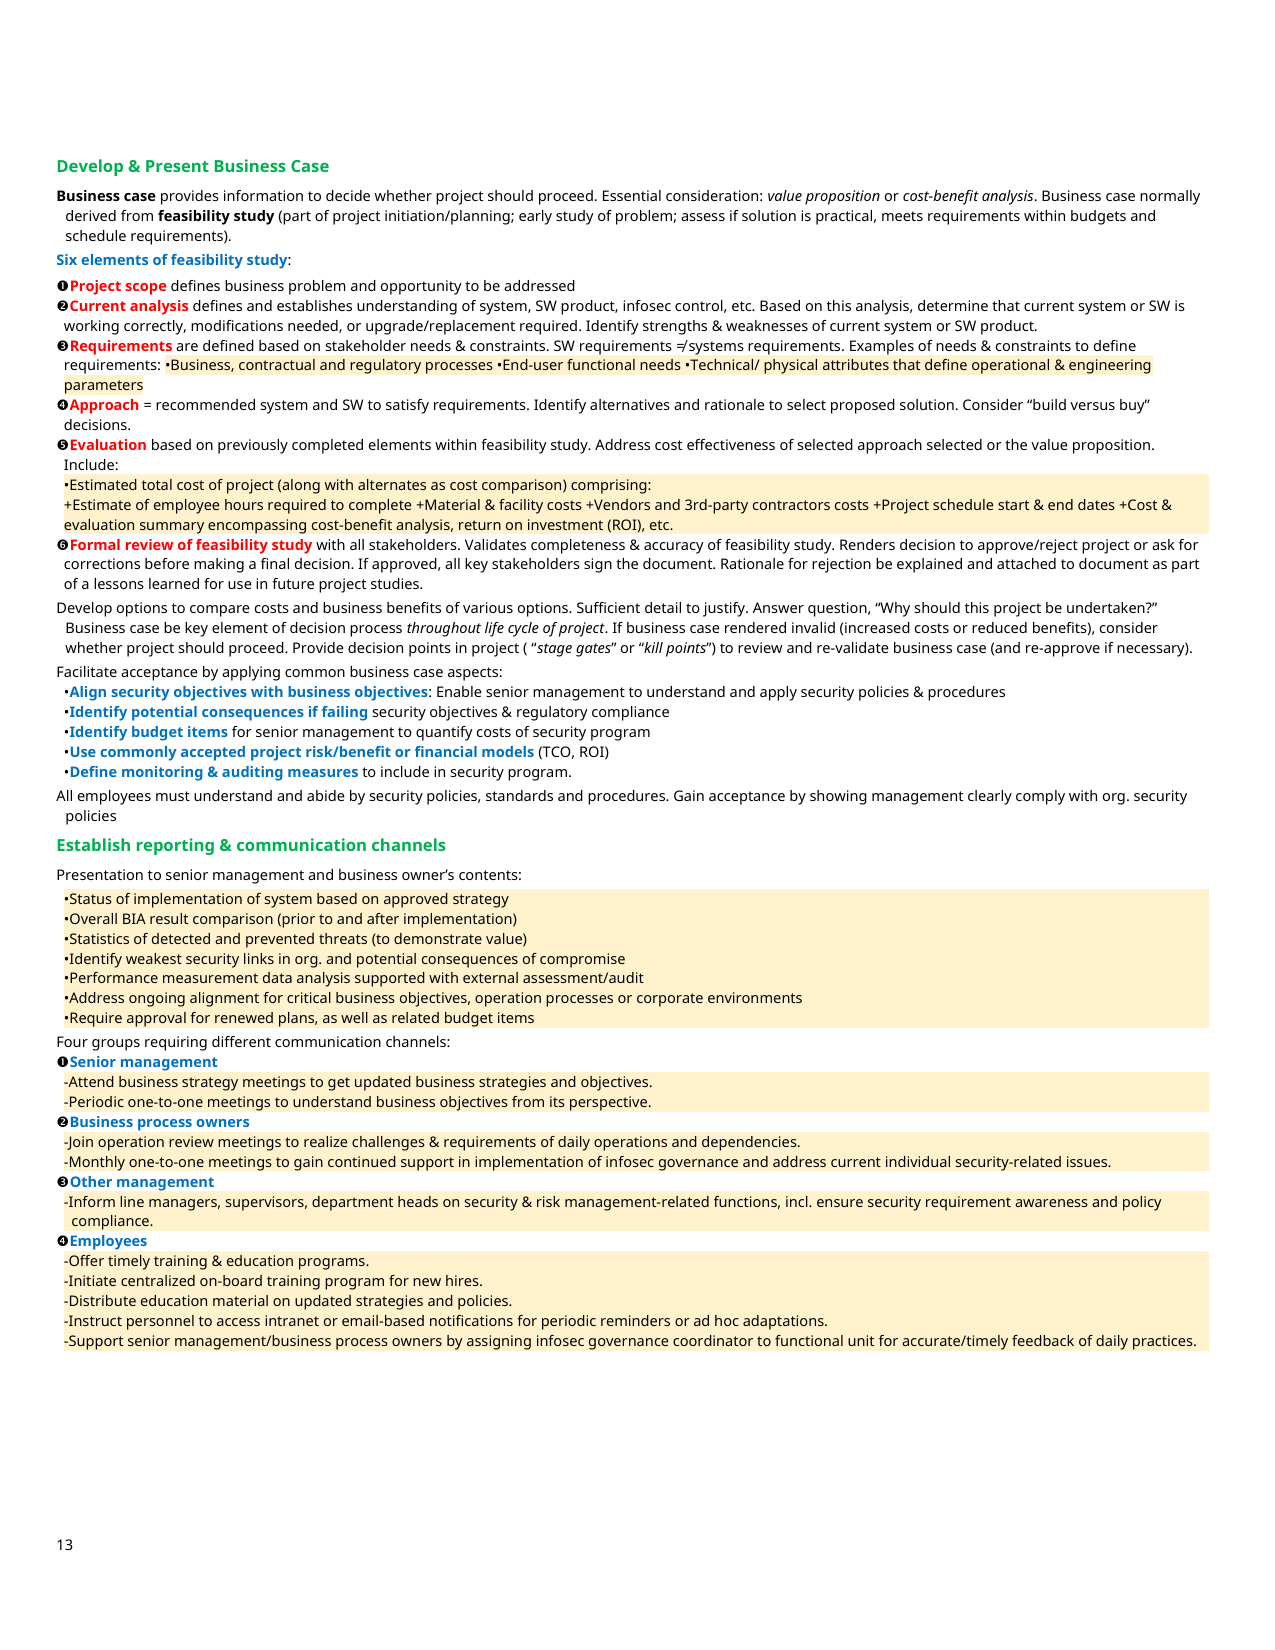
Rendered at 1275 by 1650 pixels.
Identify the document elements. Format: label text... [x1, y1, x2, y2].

text -Attend business strategy meetings to get updated business strategies and objectives. [64, 1072, 1209, 1092]
text Presentation to senior management and business owner’s contents: [56, 865, 1209, 884]
text •Estimated total cost of project (along with alternates as cost comparison) comprising: [64, 474, 1209, 494]
text Business case provides information to decide whether project should proceed. Essential consideration: value proposition or cost-benefit analysis. Business case normally derived from feasibility study (part of project initiation/planning; early study of problem; assess if solution is practical, meets requirements within budgets and schedule requirements). [56, 186, 1209, 245]
text •Statistics of detected and prevented threats (to demonstrate value) [64, 928, 1209, 948]
text •Define monitoring & auditing measures to include in security program. [64, 761, 1209, 781]
text -Instruct personnel to access intranet or email-based notifications for periodic reminders or ad hoc adaptations. [64, 1311, 1209, 1331]
text •Identify budget items for senior management to quantify costs of security program [64, 722, 1209, 742]
text •Require approval for renewed plans, as well as related budget items [64, 1008, 1209, 1028]
text -Initiate centralized on-board training program for new hires. [64, 1271, 1209, 1291]
text Requirements are defined based on stakeholder needs & constraints. SW requirements ≠ systems requirements. Examples of needs & constraints to define requirements: •Business, contractual and regulatory processes •End-user functional needs •Technical/ physical attributes that define operational & engineering parameters [56, 335, 1209, 395]
text Develop options to compare costs and business benefits of various options. Sufficient detail to justify. Answer question, “Why should this project be undertaken?” Business case be key element of decision process throughout life cycle of project. If business case rendered invalid (increased costs or reduced benefits), consider whether project should proceed. Provide decision points in project ( “stage gates” or “kill points”) to review and re-validate business case (and re-approve if necessary). [56, 598, 1209, 658]
text Approach = recommended system and SW to satisfy requirements. Identify alternatives and rationale to select proposed solution. Consider “build versus buy” decisions. [56, 395, 1209, 435]
text -Join operation review meetings to realize challenges & requirements of daily operations and dependencies. [64, 1132, 1209, 1152]
text -Monthly one-to-one meetings to gain continued support in implementation of infosec governance and address current individual security-related issues. [64, 1152, 1209, 1171]
text Employees [56, 1231, 1209, 1251]
text -Periodic one-to-one meetings to understand business objectives from its perspective. [64, 1092, 1209, 1112]
text -Distribute education material on updated strategies and policies. [64, 1291, 1209, 1311]
text •Address ongoing alignment for critical business objectives, operation processes or corporate environments [64, 988, 1209, 1008]
subtitle Establish reporting & communication channels [56, 834, 1209, 856]
text -Support senior management/business process owners by assigning infosec governance coordinator to functional unit for accurate/timely feedback of daily practices. [64, 1331, 1209, 1351]
text •Overall BIA result comparison (prior to and after implementation) [64, 909, 1209, 928]
text •Performance measurement data analysis supported with external assessment/audit [64, 968, 1209, 988]
text Other management [56, 1171, 1209, 1191]
text +Estimate of employee hours required to complete +Material & facility costs +Vendors and 3rd-party contractors costs +Project schedule start & end dates +Cost & evaluation summary encompassing cost-benefit analysis, return on investment (ROI), etc. [64, 494, 1209, 534]
text Evaluation based on previously completed elements within feasibility study. Address cost effectiveness of selected approach selected or the value proposition. Include: [56, 435, 1209, 474]
text •Identify potential consequences if failing security objectives & regulatory compliance [64, 702, 1209, 722]
text All employees must understand and abide by security policies, standards and procedures. Gain acceptance by showing management clearly comply with org. security policies [56, 786, 1209, 825]
text Formal review of feasibility study with all stakeholders. Validates completeness & accuracy of feasibility study. Renders decision to approve/reject project or ask for corrections before making a final decision. If approved, all key stakeholders sign the document. Rationale for rejection be explained and attached to document as part of a lessons learned for use in future project studies. [56, 534, 1209, 594]
text -Offer timely training & education programs. [64, 1251, 1209, 1271]
text Project scope defines business problem and opportunity to be addressed [56, 276, 1209, 296]
text Senior management [56, 1052, 1209, 1072]
text Current analysis defines and establishes understanding of system, SW product, infosec control, etc. Based on this analysis, determine that current system or SW is working correctly, modifications needed, or upgrade/replacement required. Identify strengths & weaknesses of current system or SW product. [56, 296, 1209, 335]
text •Status of implementation of system based on approved strategy [64, 889, 1209, 909]
text Four groups requiring different communication channels: [56, 1032, 1209, 1052]
subtitle Develop & Present Business Case [56, 154, 1209, 177]
text •Align security objectives with business objectives: Enable senior management to understand and apply security policies & procedures [64, 682, 1209, 702]
text Facilitate acceptance by applying common business case aspects: [56, 662, 1209, 682]
text Business process owners [56, 1112, 1209, 1132]
text •Identify weakest security links in org. and potential consequences of compromise [64, 948, 1209, 968]
text Six elements of feasibility study: [56, 249, 1209, 269]
text -Inform line managers, supervisors, department heads on security & risk management-related functions, incl. ensure security requirement awareness and policy compliance. [64, 1191, 1209, 1231]
text •Use commonly accepted project risk/benefit or financial models (TCO, ROI) [64, 742, 1209, 761]
